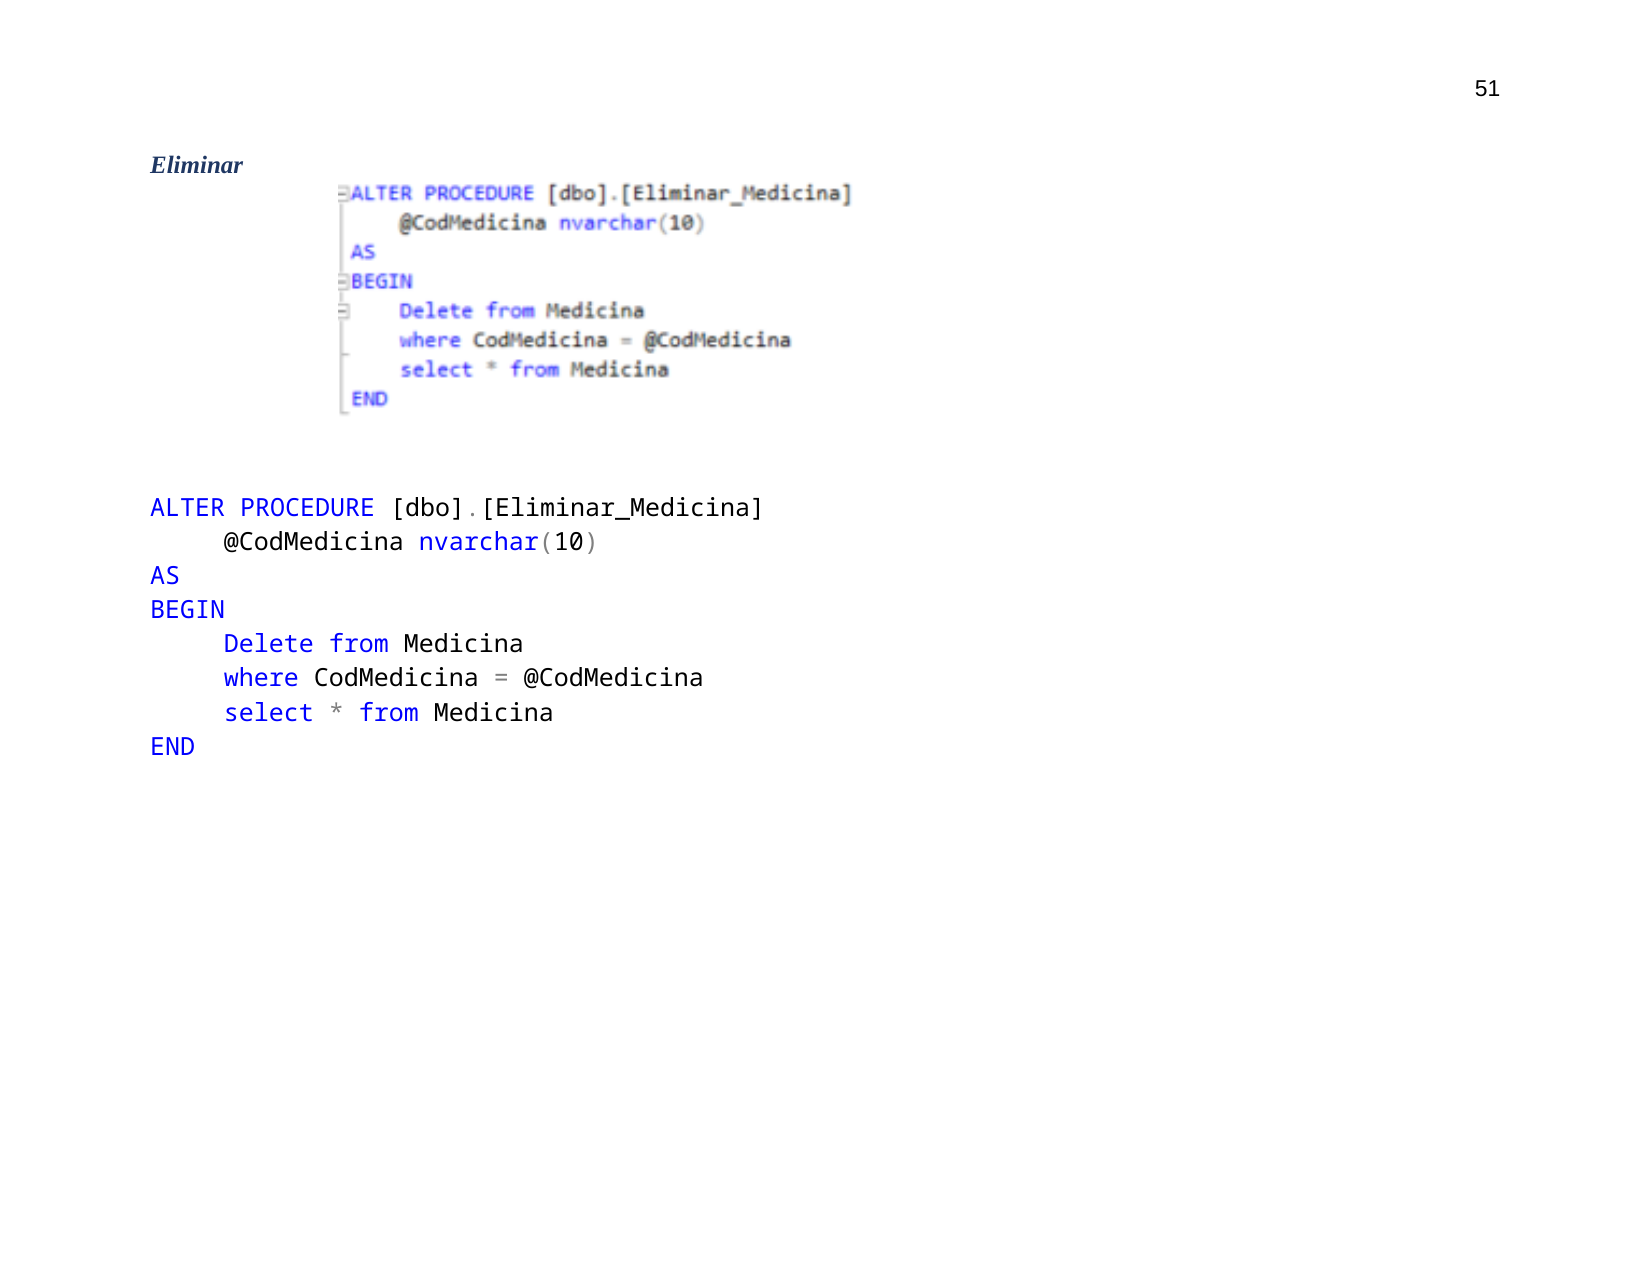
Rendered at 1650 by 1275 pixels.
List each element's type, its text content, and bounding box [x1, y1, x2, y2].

text END [150, 728, 1500, 762]
subtitle Eliminar [150, 150, 1500, 179]
text where CodMedicina = @CodMedicina [150, 660, 1500, 694]
text AS [150, 558, 1500, 592]
text select * from Medicina [150, 694, 1500, 728]
text Delete from Medicina [150, 626, 1500, 660]
text BEGIN [150, 592, 1500, 626]
text @CodMedicina nvarchar(10) [150, 524, 1500, 558]
picture [338, 168, 861, 423]
text ALTER PROCEDURE [dbo].[Eliminar_Medicina] [150, 490, 1500, 524]
